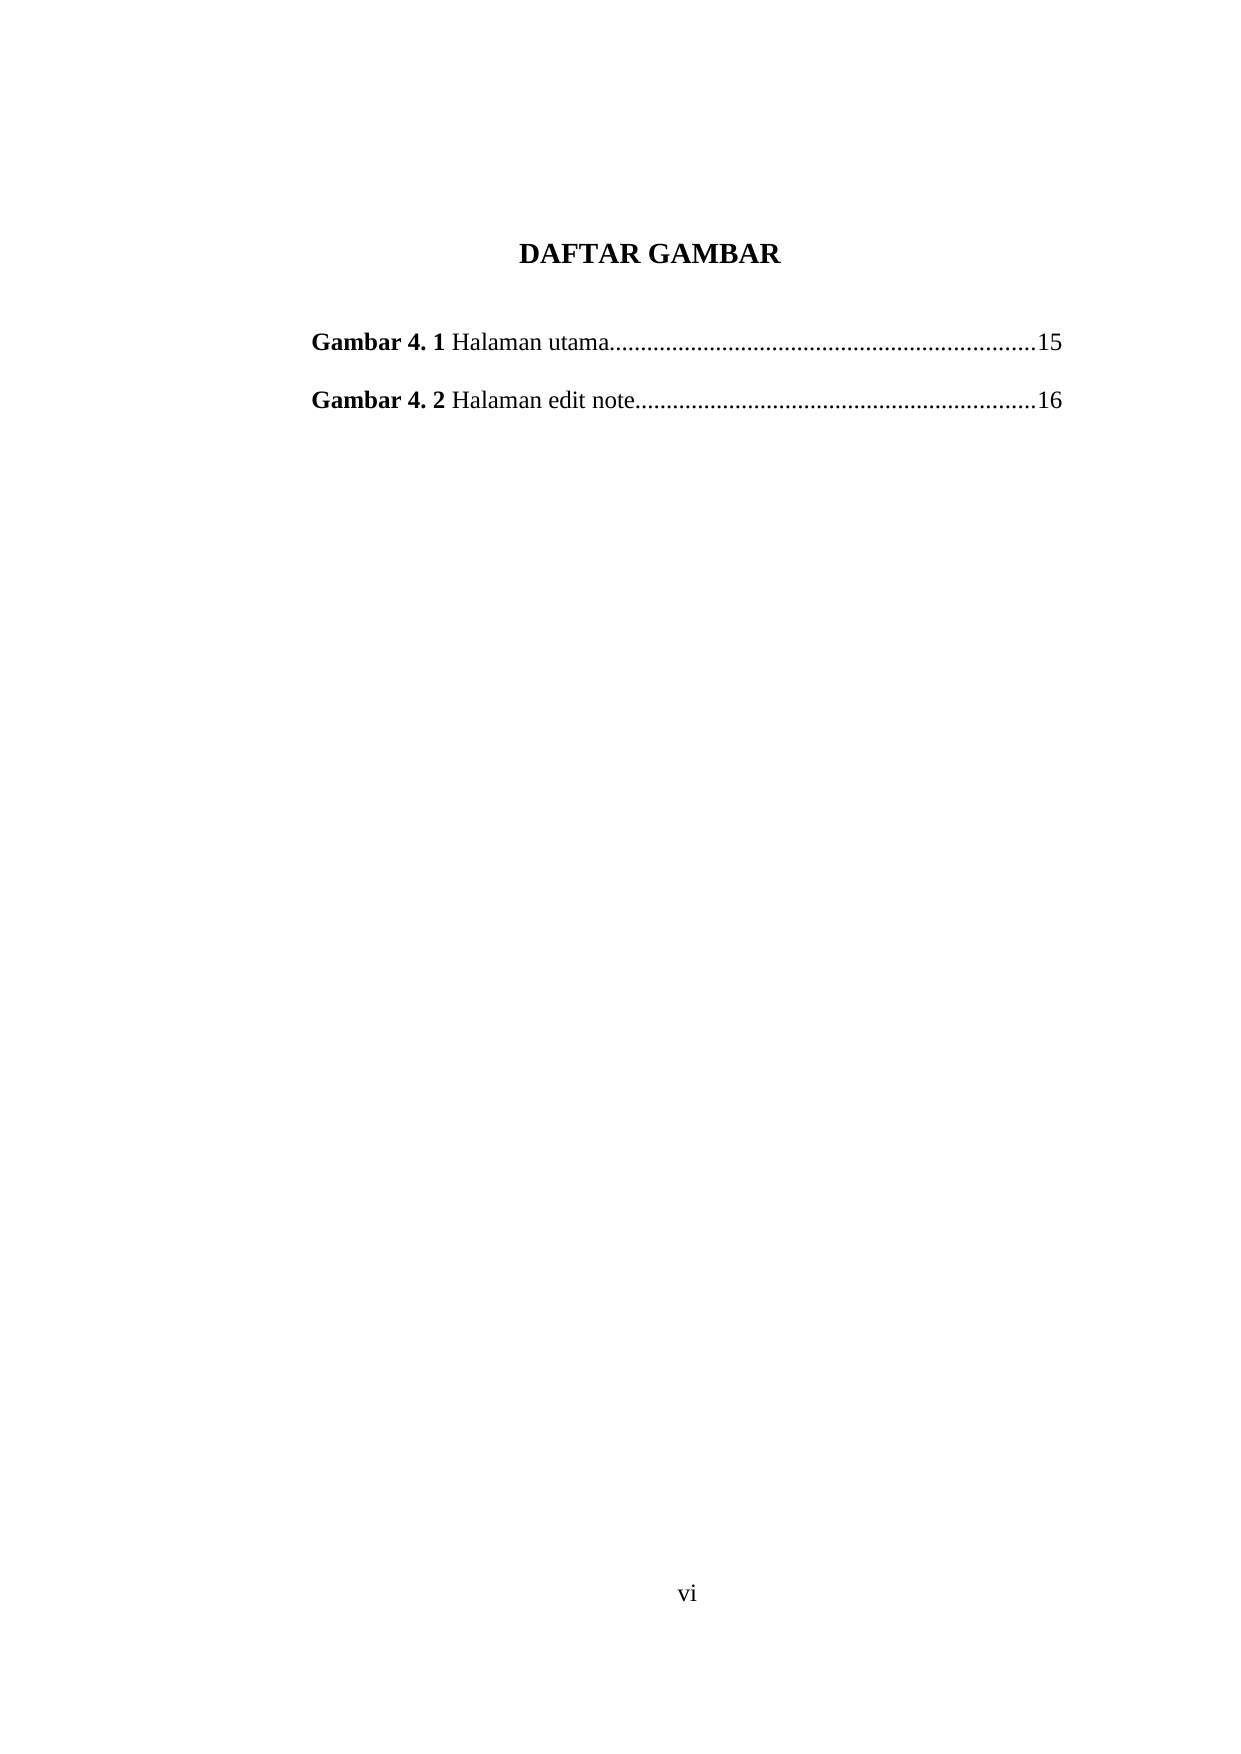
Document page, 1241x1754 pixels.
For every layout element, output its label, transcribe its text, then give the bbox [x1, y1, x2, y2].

text Gambar 4. 1 Halaman utama 15 [236, 327, 1063, 356]
subtitle DAFTAR GAMBAR [236, 236, 1063, 270]
text Gambar 4. 2 Halaman edit note 16 [236, 385, 1063, 413]
